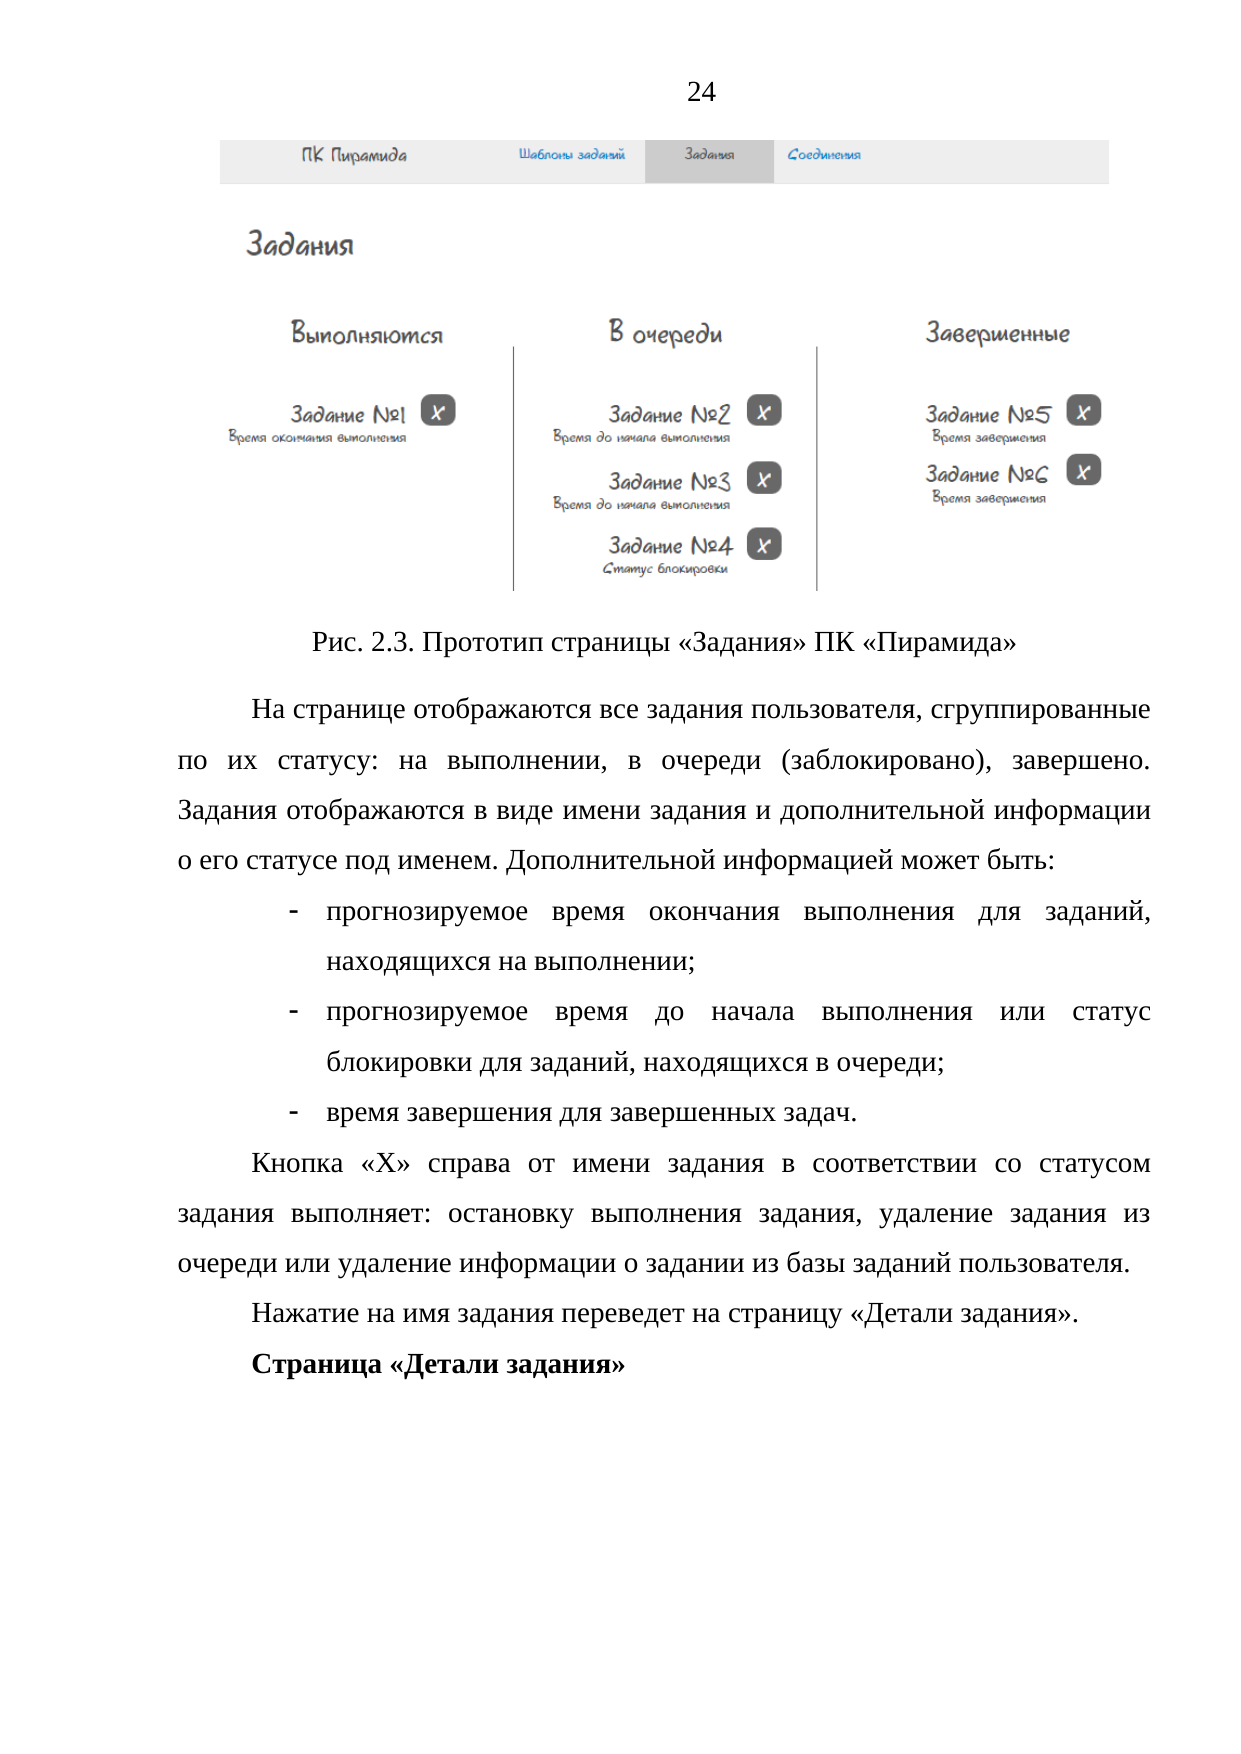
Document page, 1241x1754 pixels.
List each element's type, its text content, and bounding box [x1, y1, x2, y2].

text Кнопка «Х» справа от имени задания в соответствии со статусом задания выполняет: остановку выполнения задания, удаление задания из очереди или удаление информации о задании из базы заданий пользователя. [177, 1145, 1152, 1279]
picture [219, 140, 1110, 591]
text Рис. 2.3. Прототип страницы «Задания» ПК «Пирамида» [177, 624, 1152, 658]
text Нажатие на имя задания переведет на страницу «Детали задания». [177, 1296, 1152, 1329]
list прогнозируемое время окончания выполнения для заданий, находящихся на выполнении; [288, 893, 1152, 977]
text Страница «Детали задания» [177, 1346, 1152, 1379]
list время завершения для завершенных задач. [288, 1094, 1152, 1128]
text На странице отображаются все задания пользователя, сгруппированные по их статусу: на выполнении, в очереди (заблокировано), завершено. Задания отображаются в виде имени задания и дополнительной информации о его статусе под именем. Дополнительной информацией может быть: [177, 692, 1152, 876]
list прогнозируемое время до начала выполнения или статус блокировки для заданий, находящихся в очереди; [288, 993, 1152, 1077]
